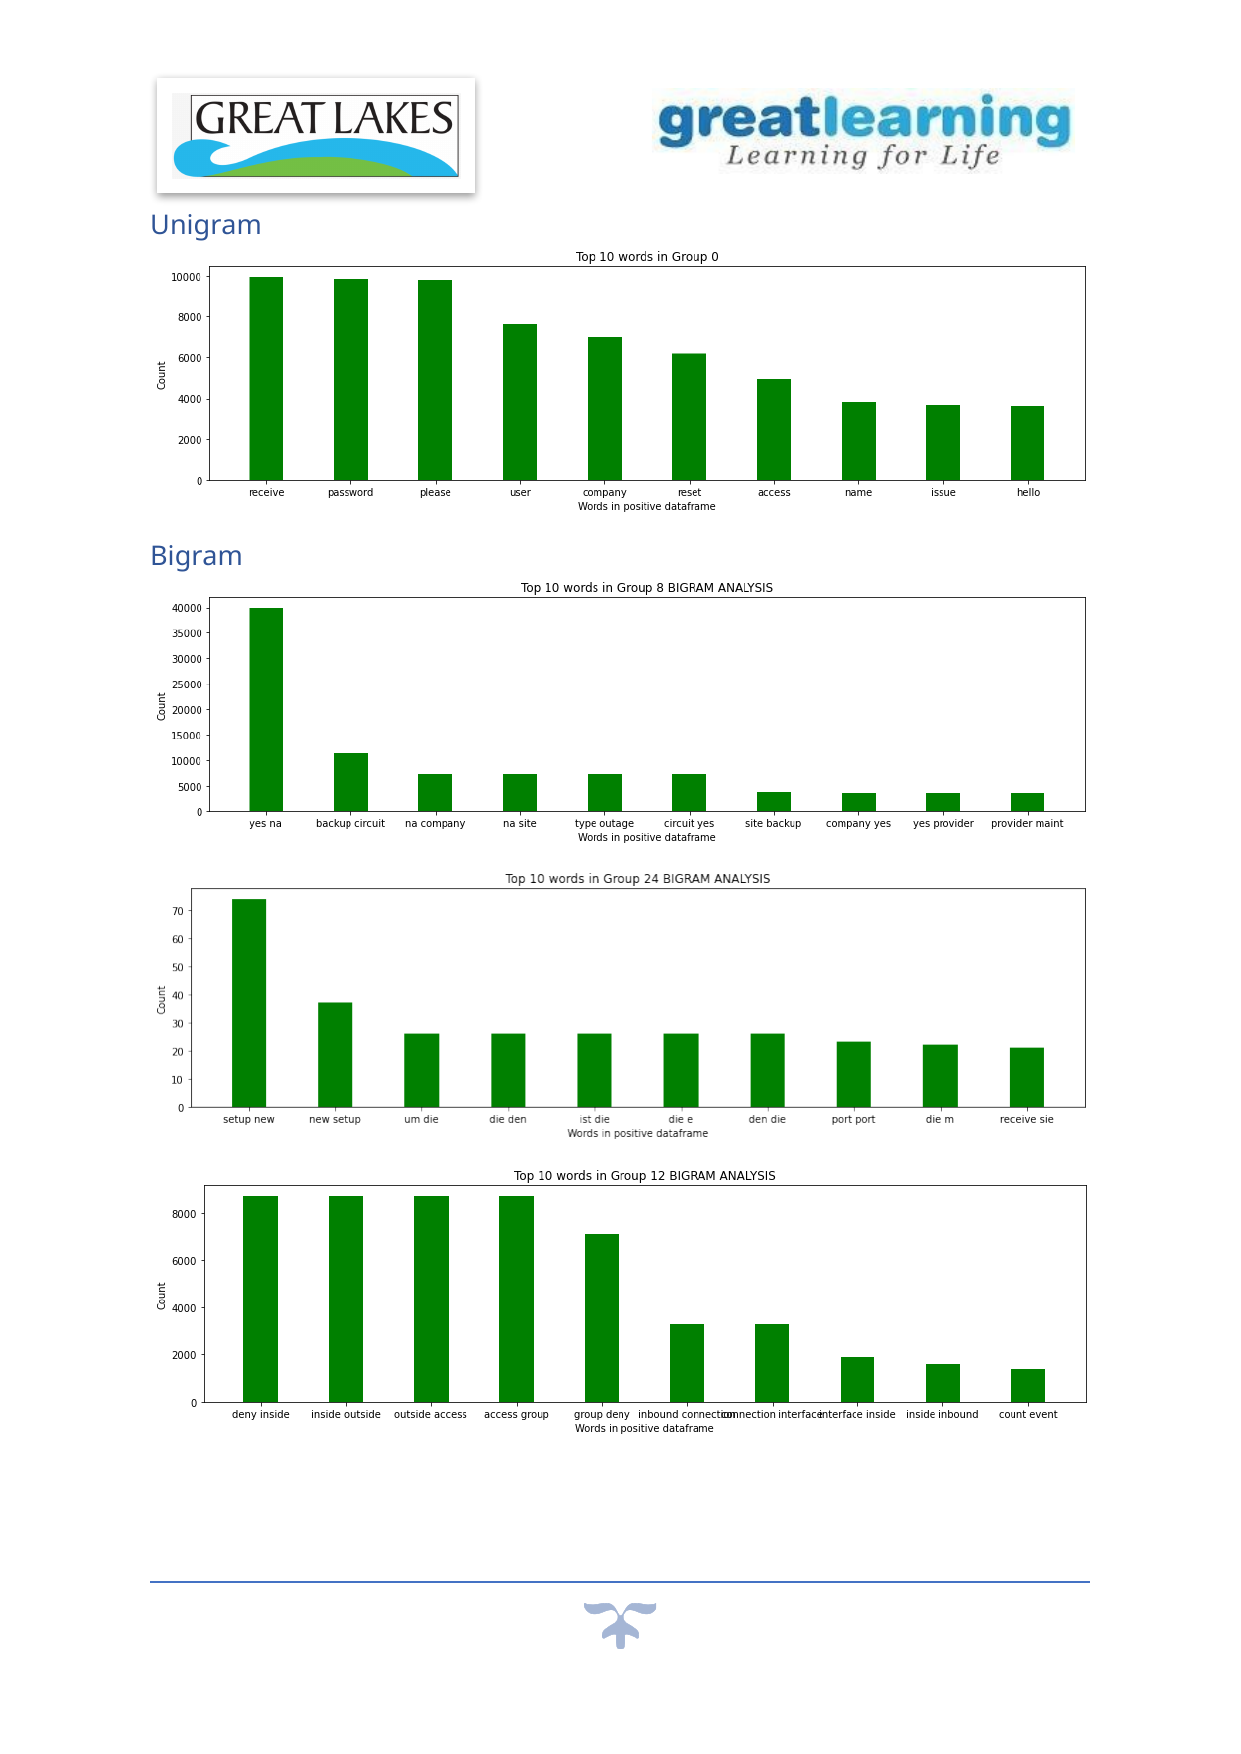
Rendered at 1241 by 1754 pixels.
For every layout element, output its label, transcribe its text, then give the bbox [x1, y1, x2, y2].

picture [150, 866, 1091, 1145]
text Unigram [150, 205, 1090, 244]
text Bigram [150, 536, 1090, 575]
picture [150, 244, 1091, 517]
picture [150, 575, 1091, 848]
picture [651, 88, 1076, 174]
picture [150, 1163, 1091, 1439]
